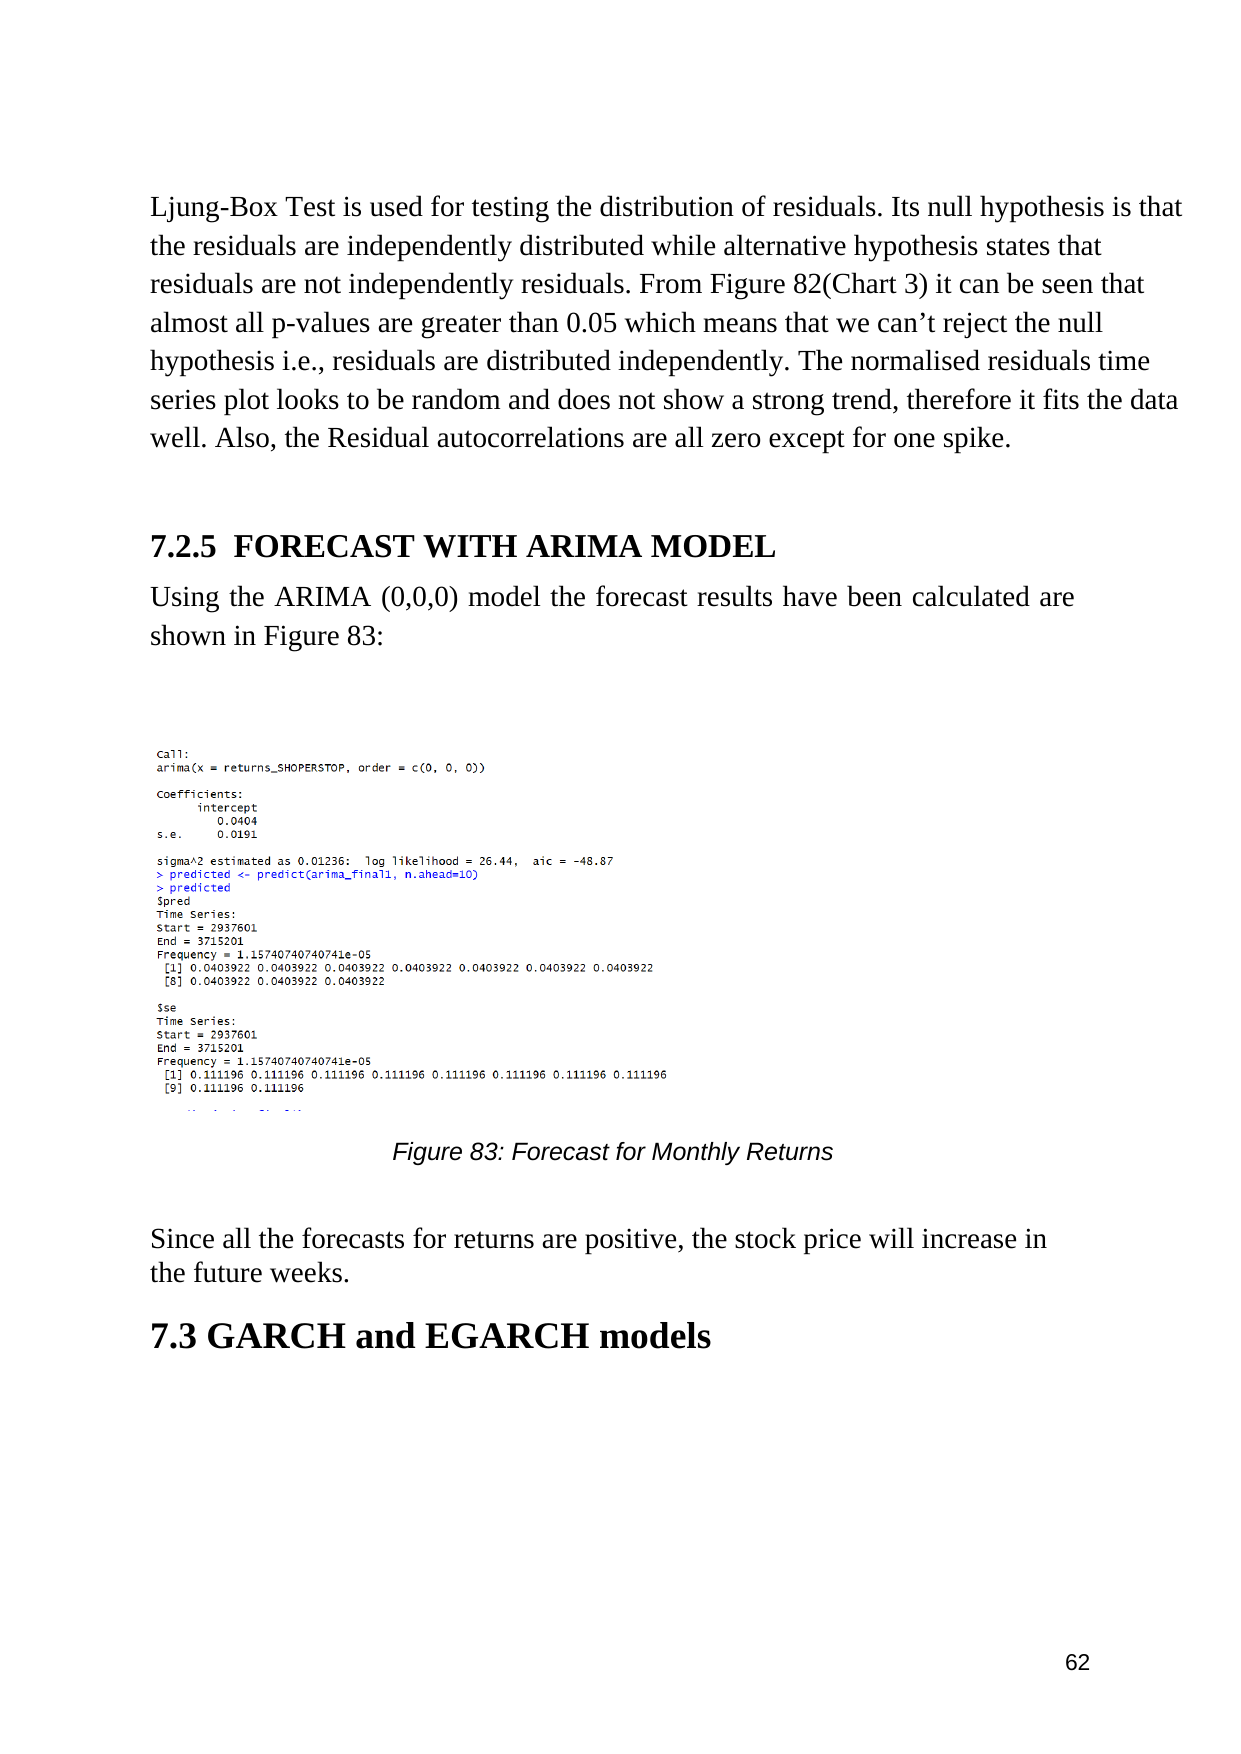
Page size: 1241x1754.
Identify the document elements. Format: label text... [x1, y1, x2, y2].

text 7.3 GARCH and EGARCH models [150, 1314, 1090, 1357]
picture [153, 735, 698, 1111]
text Using the ARIMA (0,0,0) model the forecast results have been calculated are shown in Figure 83: [150, 579, 1076, 651]
text Since all the forecasts for returns are positive, the stock price will increase in the future weeks. [150, 1222, 1090, 1289]
text Ljung-Box Test is used for testing the distribution of residuals. Its null hypothesis is that the residuals are independently distributed while alternative hypothesis states that residuals are not independently residuals. From Figure 82(Chart 3) it can be seen that almost all p-values are greater than 0.05 which means that we can’t reject the null hypothesis i.e., residuals are distributed independently. The normalised residuals time series plot looks to be random and does not show a strong trend, therefore it fits the data well. Also, the Residual autocorrelations are all zero except for one spike. [150, 189, 1199, 454]
subtitle 7.2.5 FORECAST WITH ARIMA MODEL [150, 527, 1076, 565]
